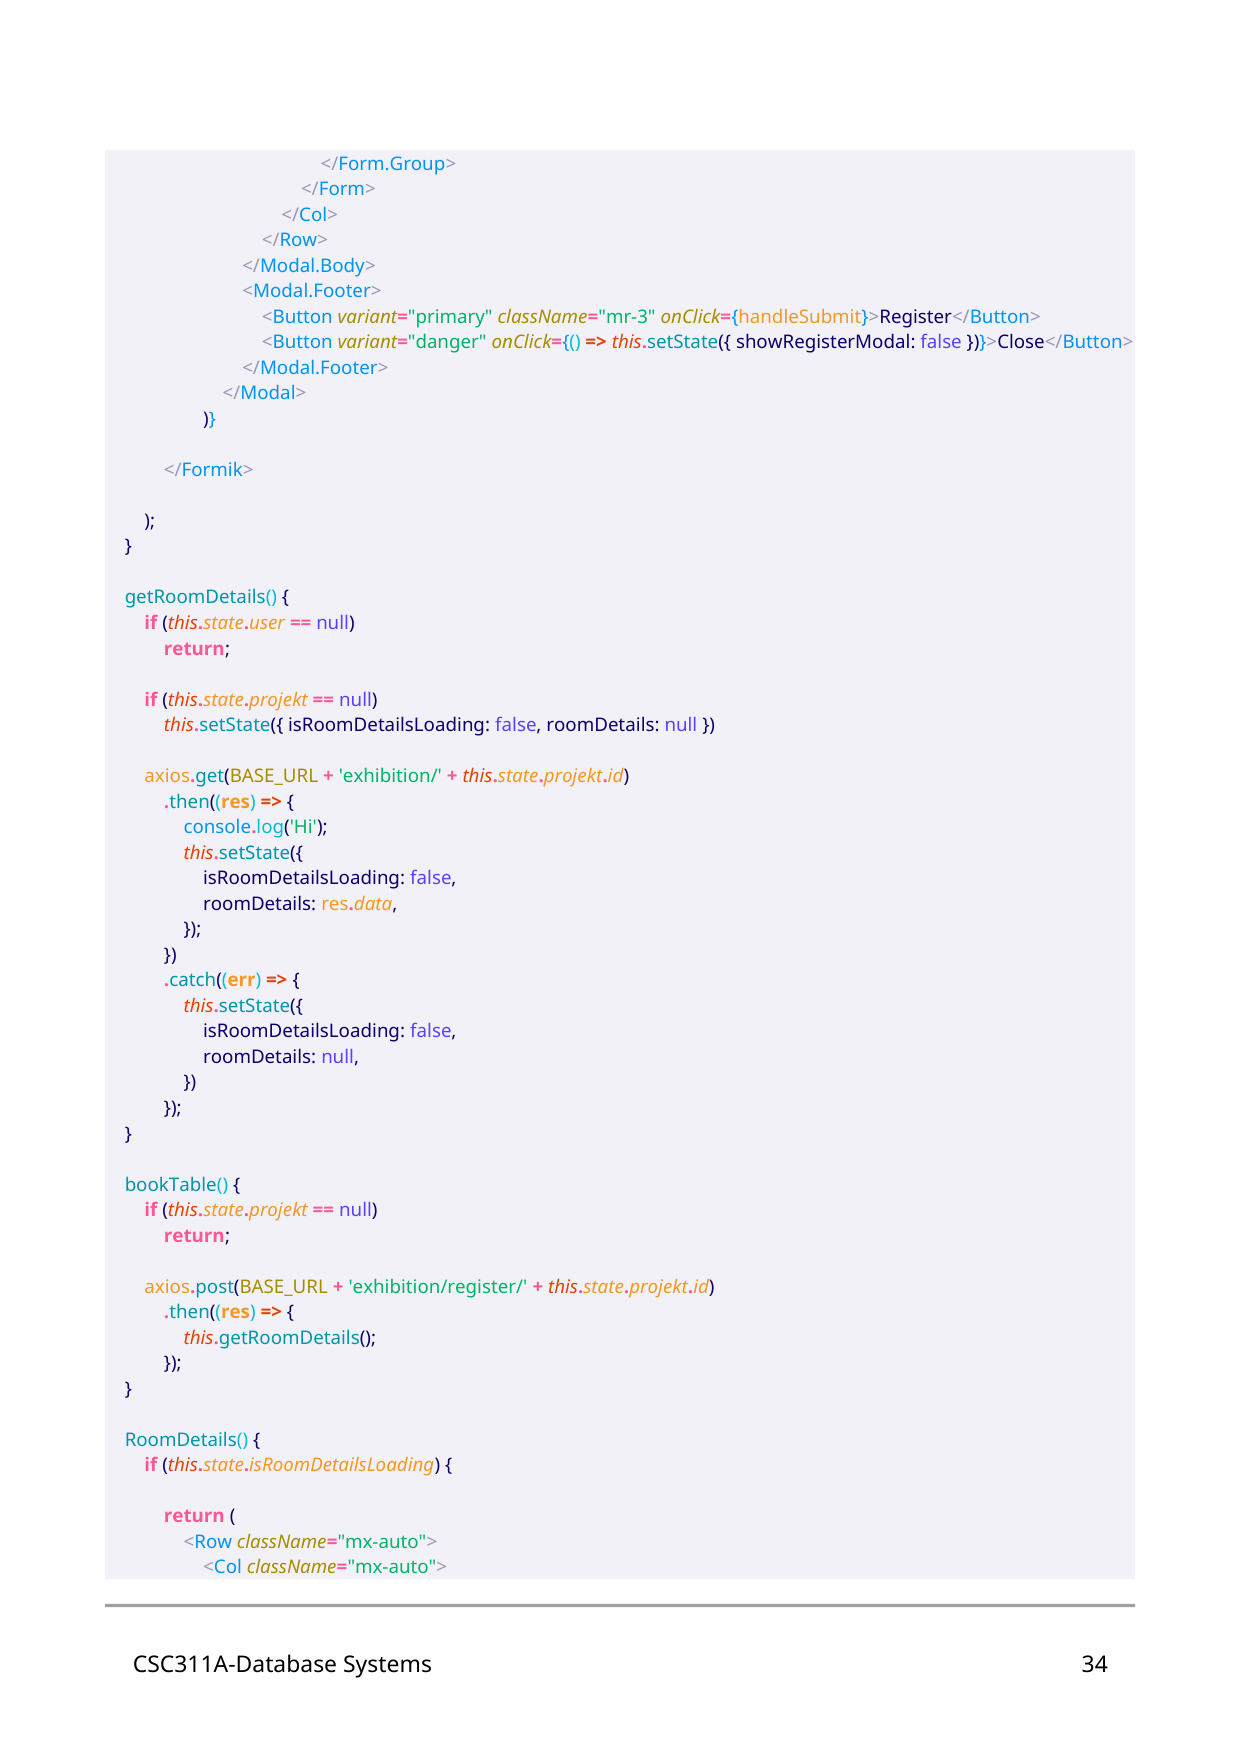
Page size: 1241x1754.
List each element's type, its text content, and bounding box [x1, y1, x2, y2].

text </Form> [105, 176, 1135, 201]
text roomDetails: null, [105, 1043, 1135, 1069]
text </Col> [105, 201, 1135, 227]
text ); [105, 507, 1135, 533]
text </Modal.Body> [105, 252, 1135, 278]
text isRoomDetailsLoading: false, [105, 1018, 1135, 1043]
text this.getRoomDetails(); [105, 1324, 1135, 1349]
text }) [105, 941, 1135, 967]
text axios.post(BASE_URL + 'exhibition/register/' + this.state.projekt.id) [105, 1273, 1135, 1298]
text isRoomDetailsLoading: false, [105, 864, 1135, 890]
text bookTable() { [105, 1171, 1135, 1196]
text if (this.state.user == null) [105, 609, 1135, 635]
text </Modal.Footer> [105, 354, 1135, 380]
text getRoomDetails() { [105, 584, 1135, 609]
text this.setState({ [105, 839, 1135, 864]
text </Modal> [105, 380, 1135, 405]
text </Formik> [105, 456, 1135, 482]
text } [105, 1120, 1135, 1145]
text <Row className="mx-auto"> [105, 1528, 1135, 1554]
text } [105, 1375, 1135, 1401]
text .catch((err) => { [105, 967, 1135, 992]
text return; [105, 635, 1135, 660]
text }); [105, 1349, 1135, 1375]
text return; [105, 1222, 1135, 1247]
text this.setState({ isRoomDetailsLoading: false, roomDetails: null }) [105, 711, 1135, 737]
text this.setState({ [105, 992, 1135, 1018]
text RoomDetails() { [105, 1426, 1135, 1452]
text if (this.state.isRoomDetailsLoading) { [105, 1452, 1135, 1477]
text .then((res) => { [105, 1298, 1135, 1324]
text }) [105, 1069, 1135, 1094]
text if (this.state.projekt == null) [105, 1196, 1135, 1222]
text }); [105, 916, 1135, 941]
text console.log('Hi'); [105, 813, 1135, 839]
text roomDetails: res.data, [105, 890, 1135, 916]
text <Modal.Footer> [105, 278, 1135, 303]
text } [105, 533, 1135, 558]
text axios.get(BASE_URL + 'exhibition/' + this.state.projekt.id) [105, 762, 1135, 788]
text if (this.state.projekt == null) [105, 686, 1135, 711]
text return ( [105, 1503, 1135, 1528]
text <Col className="mx-auto"> [105, 1554, 1135, 1579]
text <Button variant="danger" onClick={() => this.setState({ showRegisterModal: false })}>Close</Button> [105, 329, 1135, 354]
text .then((res) => { [105, 788, 1135, 813]
text }); [105, 1094, 1135, 1120]
text )} [105, 405, 1135, 431]
text <Button variant="primary" className="mr-3" onClick={handleSubmit}>Register</Button> [105, 303, 1135, 329]
text </Row> [105, 227, 1135, 252]
text </Form.Group> [105, 150, 1135, 176]
